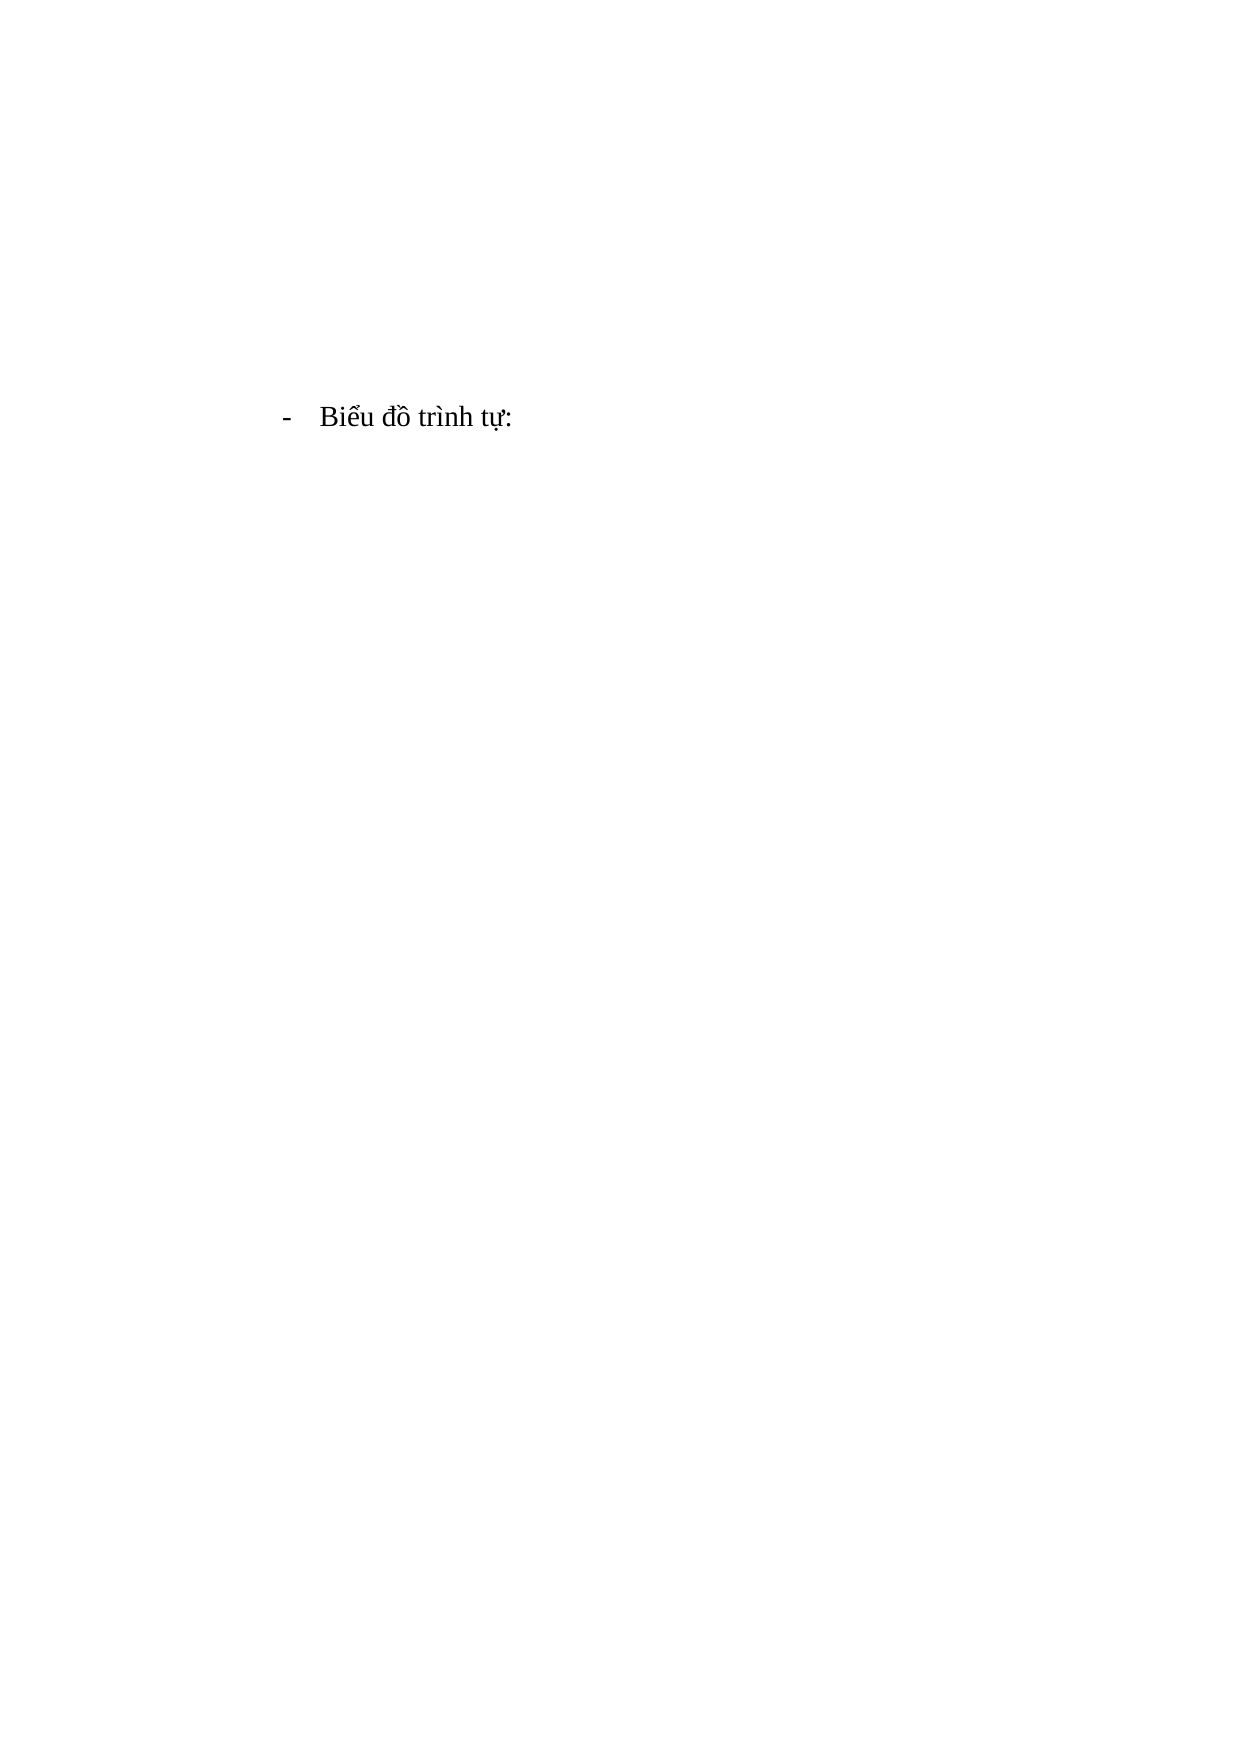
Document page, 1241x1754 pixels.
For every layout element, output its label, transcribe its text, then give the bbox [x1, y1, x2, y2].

list Biểu đồ trình tự: [282, 399, 1122, 432]
